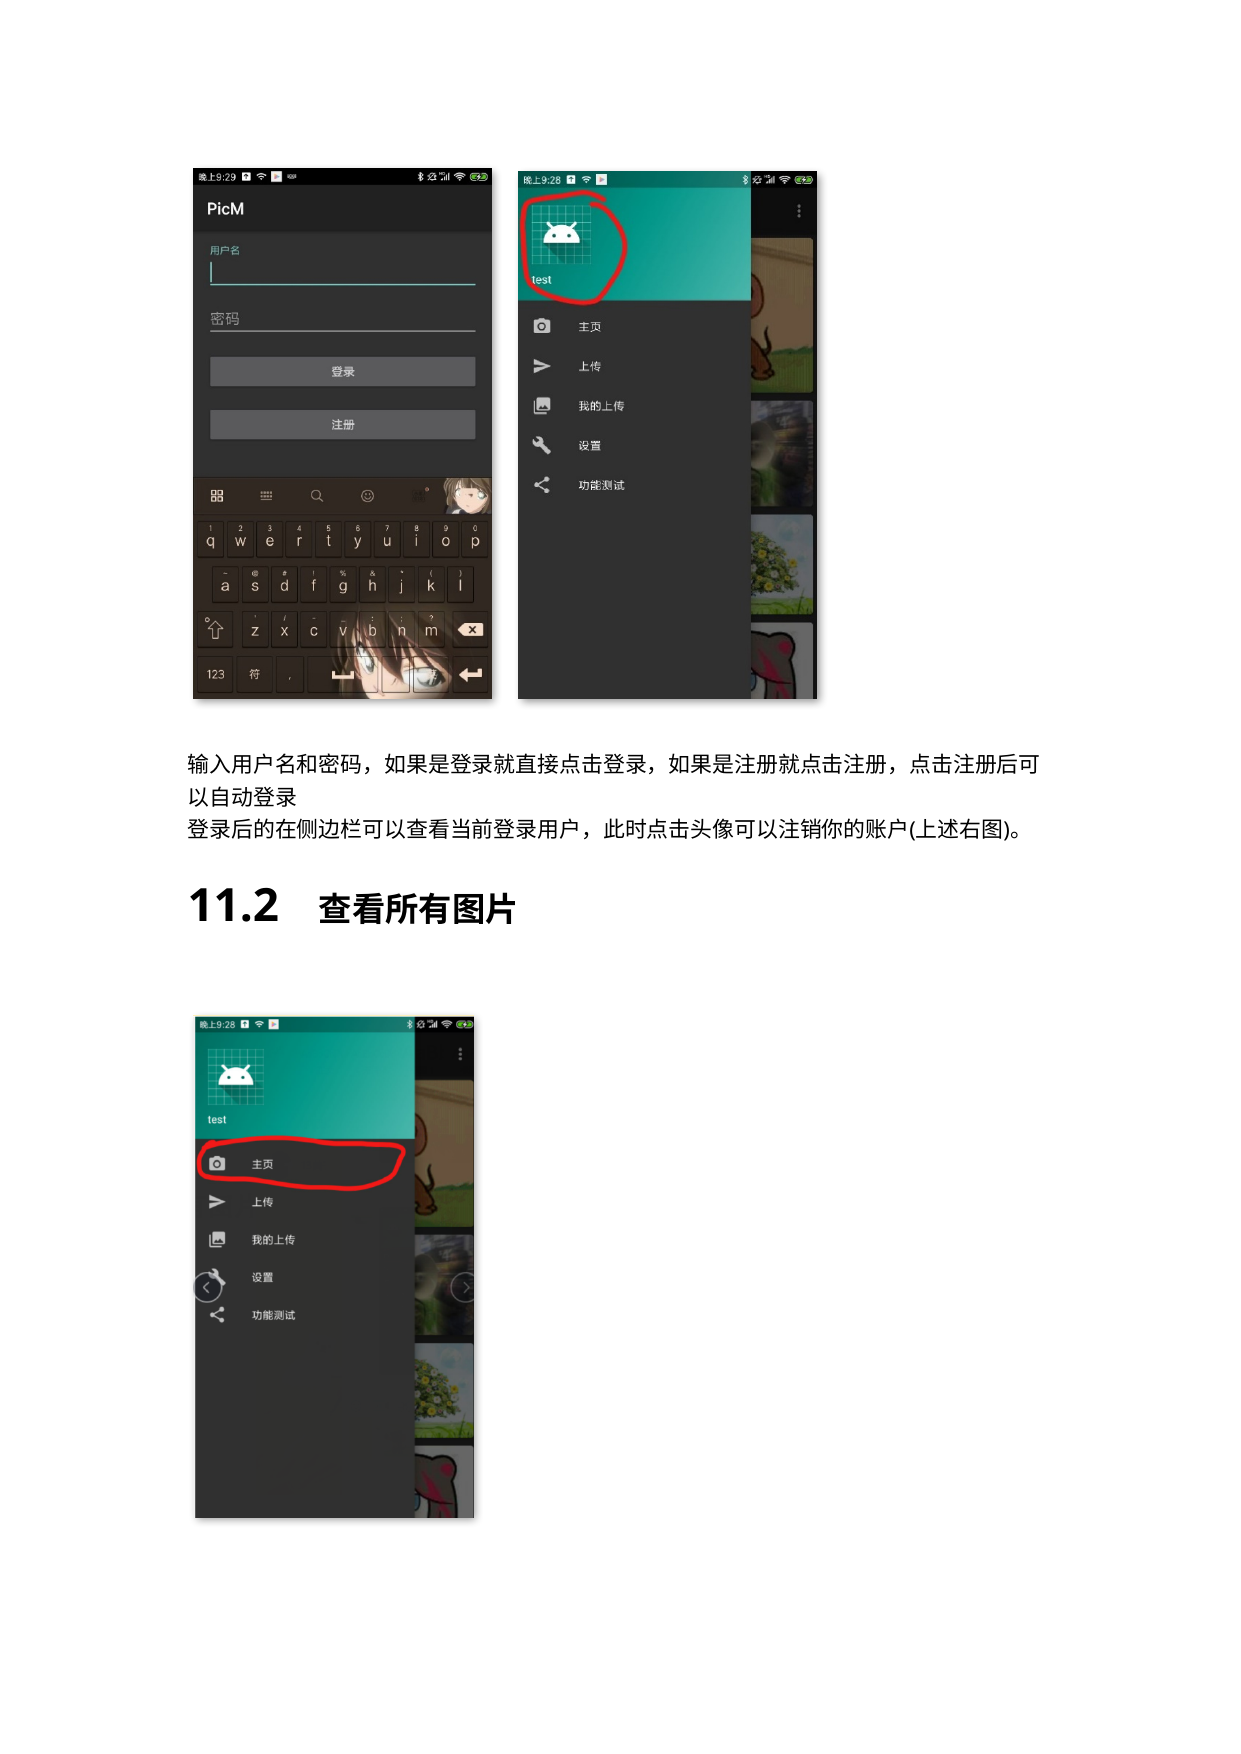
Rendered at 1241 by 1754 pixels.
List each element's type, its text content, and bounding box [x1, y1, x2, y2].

text 输入用户名和密码，如果是登录就直接点击登录，如果是注册就点击注册，点击注册后可以自动登录 [187, 747, 1053, 812]
picture [193, 1015, 474, 1518]
text 登录后的在侧边栏可以查看当前登录用户，此时点击头像可以注销你的账户(上述右图)。 [187, 812, 1053, 844]
subtitle 查看所有图片 [187, 872, 1053, 937]
picture [193, 168, 492, 699]
picture [518, 171, 817, 699]
